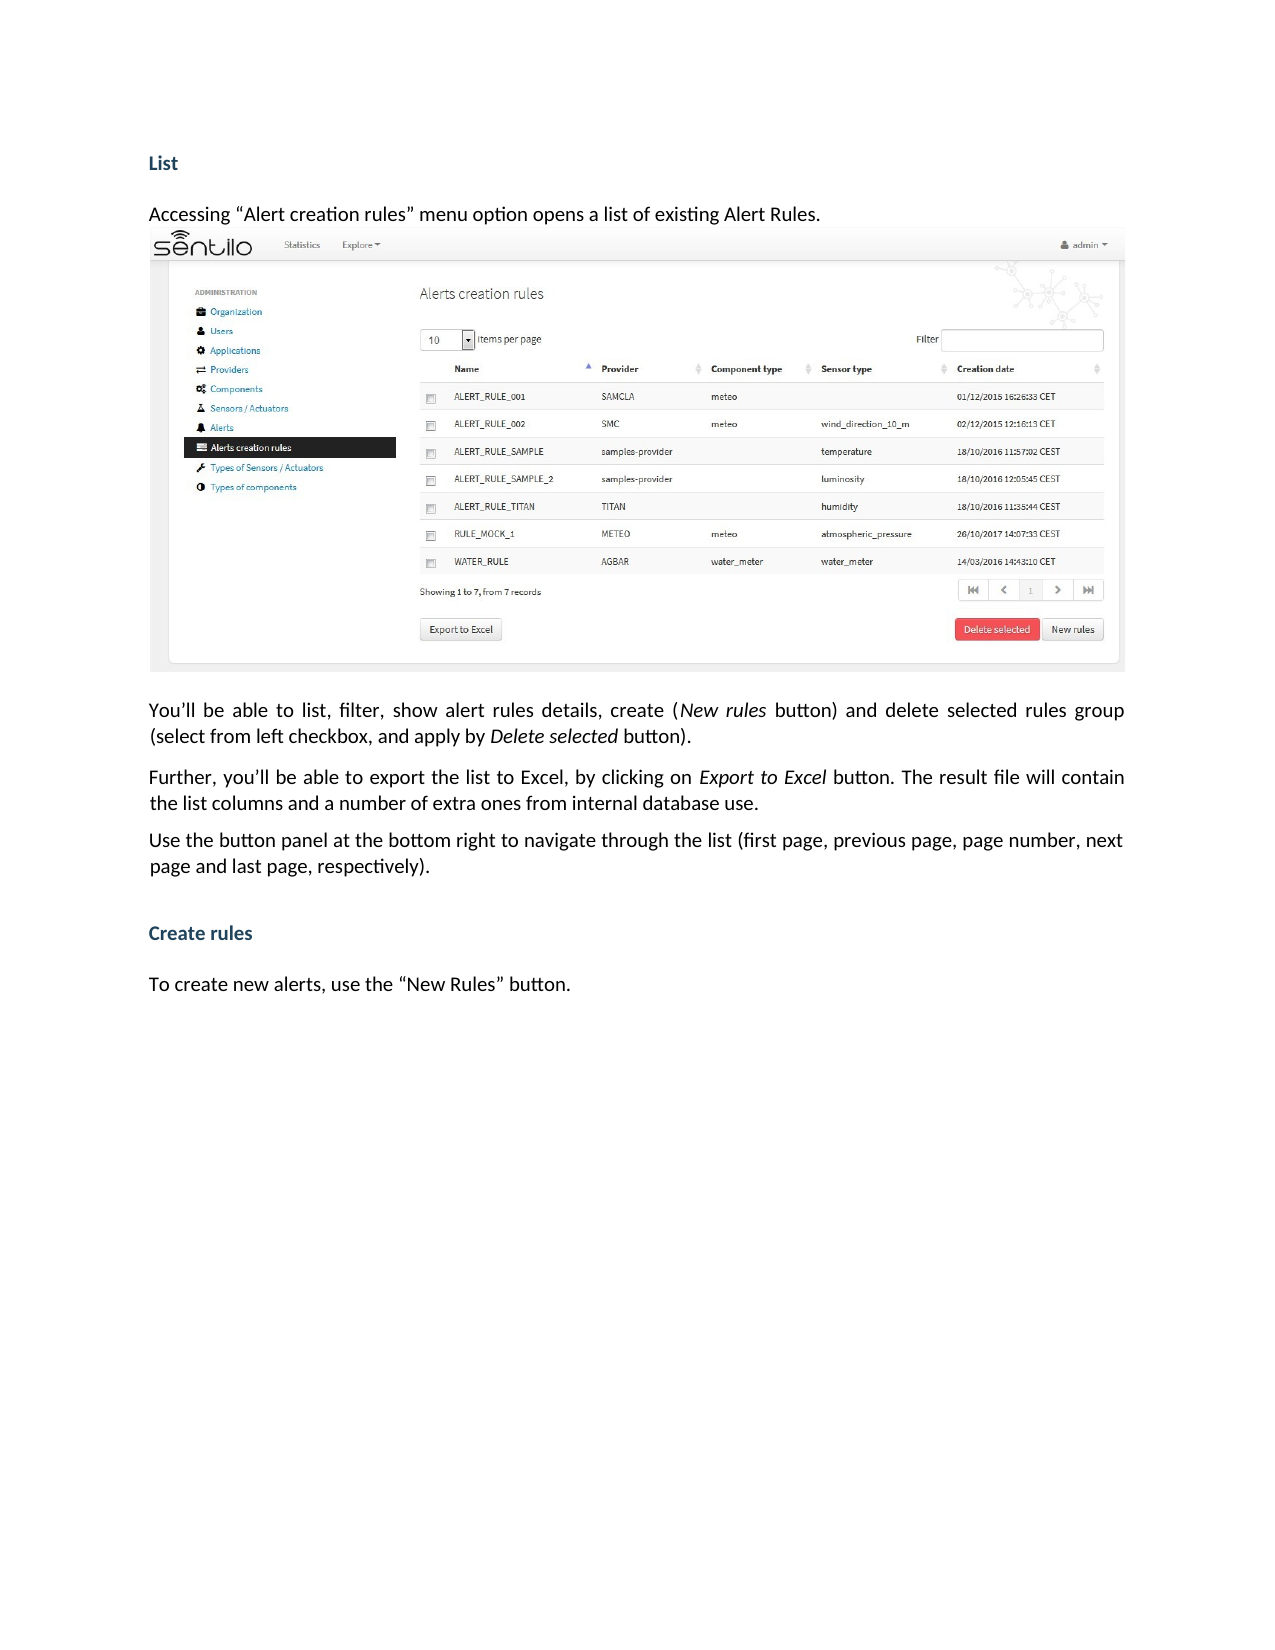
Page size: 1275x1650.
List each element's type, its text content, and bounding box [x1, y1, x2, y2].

text Accessing “Alert creation rules” menu option opens a list of existing Alert Rules. [148, 201, 1125, 226]
text Further, you’ll be able to export the list to Excel, by clicking on Export to Excel button. The result file will contain the list columns and a number of extra ones from internal database use. [148, 764, 1125, 815]
text You’ll be able to list, filter, show alert rules details, create (New rules button) and delete selected rules group (select from left checkbox, and apply by Delete selected button). [148, 697, 1125, 749]
picture [150, 227, 1125, 672]
subtitle List [148, 150, 1125, 175]
text To create new alerts, use the “New Rules” button. [148, 971, 1125, 996]
subtitle Create rules [148, 920, 1125, 946]
text Use the button panel at the bottom right to navigate through the list (first page, previous page, page number, next page and last page, respectively). [148, 827, 1125, 879]
